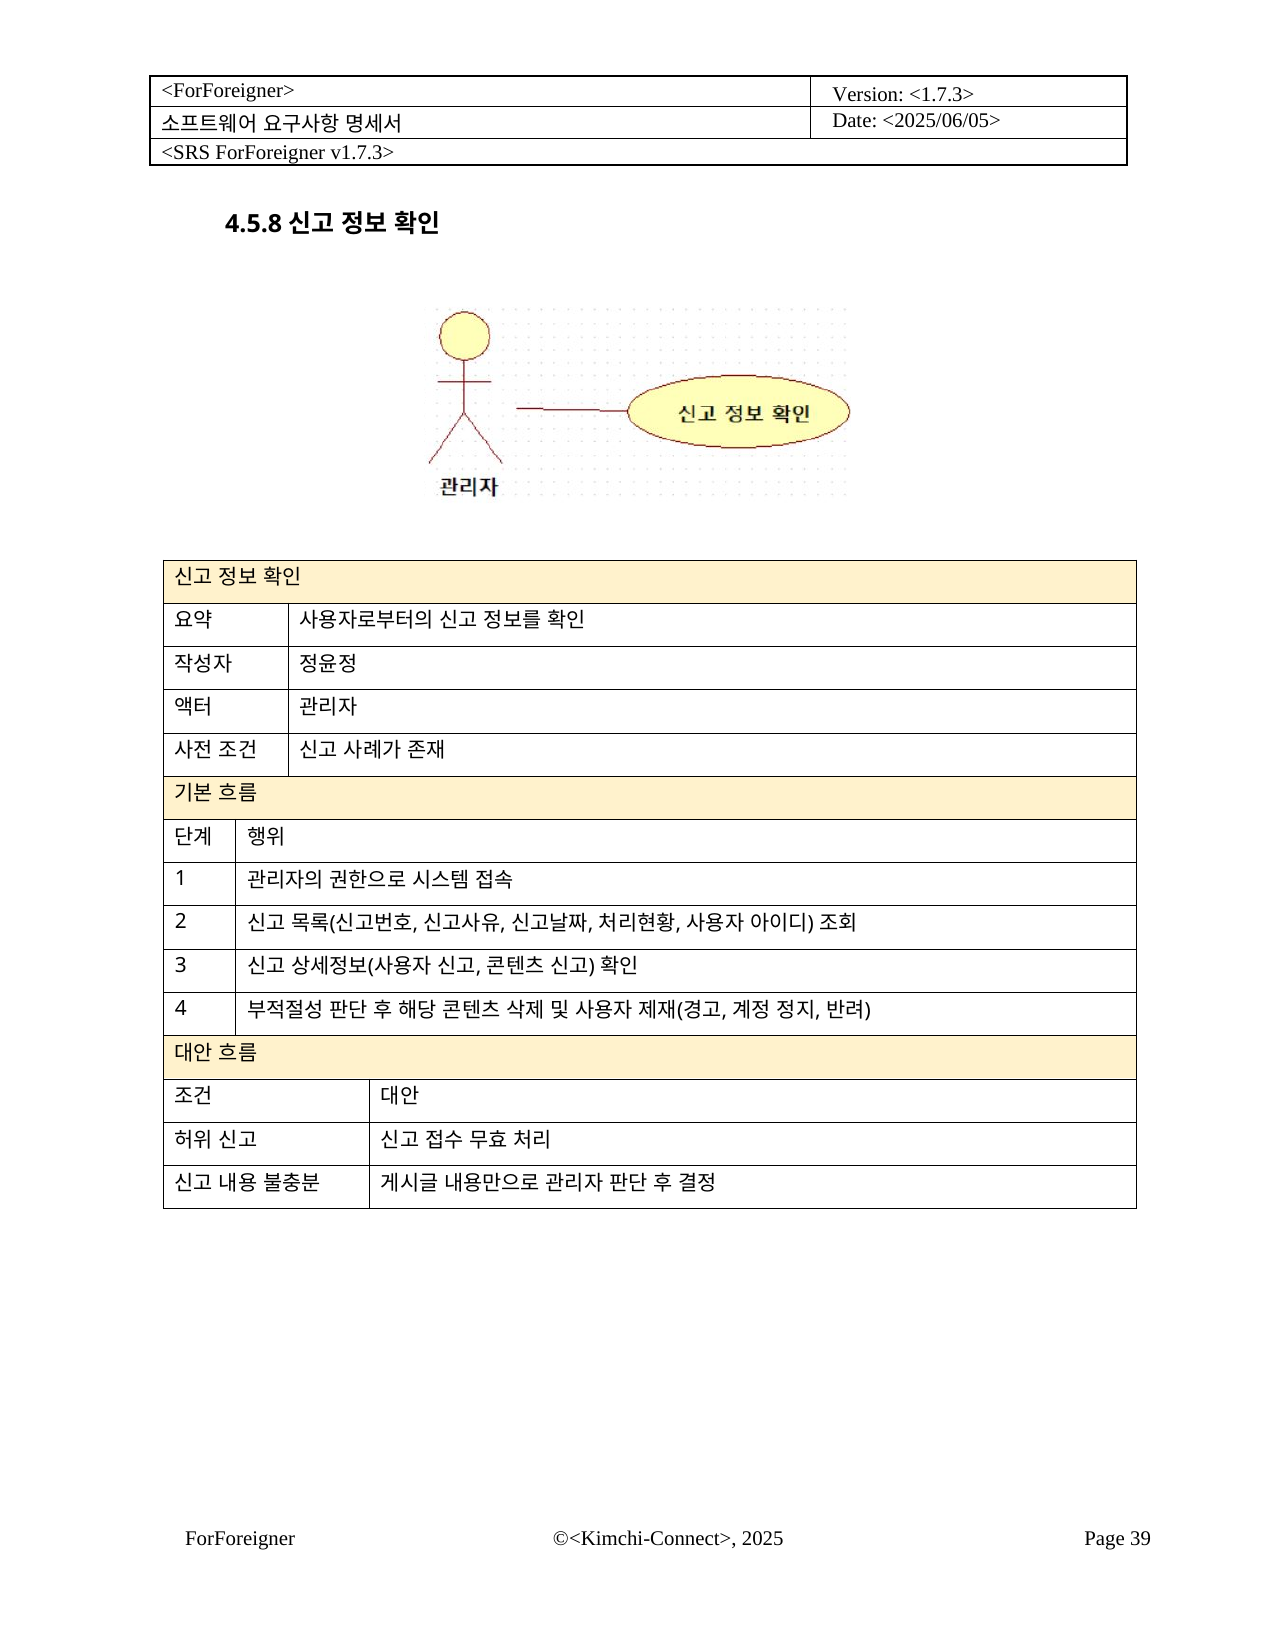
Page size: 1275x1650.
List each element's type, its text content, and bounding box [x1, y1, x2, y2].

table_cell 부적절성 판단 후 해당 콘텐츠 삭제 및 사용자 제재(경고, 계정 정지, 반려) [236, 993, 1136, 1035]
table_cell 대안 흐름 [164, 1036, 1136, 1078]
table_cell 3 [164, 950, 235, 992]
table_cell 게시글 내용만으로 관리자 판단 후 결정 [370, 1166, 1136, 1208]
table_cell 사용자로부터의 신고 정보를 확인 [289, 604, 1136, 646]
table_cell 신고 목록(신고번호, 신고사유, 신고날짜, 처리현황, 사용자 아이디) 조회 [236, 906, 1136, 949]
table_cell 관리자의 권한으로 시스템 접속 [236, 863, 1136, 905]
table_cell 신고 상세정보(사용자 신고, 콘텐츠 신고) 확인 [236, 950, 1136, 992]
table_header 신고 정보 확인 [164, 561, 1136, 603]
table_cell 행위 [236, 820, 1136, 862]
table_cell 정윤정 [289, 647, 1136, 689]
table_cell 액터 [164, 690, 288, 732]
table_cell 대안 [370, 1080, 1136, 1122]
table_cell 기본 흐름 [164, 777, 1136, 819]
table_cell 사전 조건 [164, 734, 288, 776]
table_cell 단계 [164, 820, 235, 862]
table_cell 관리자 [289, 690, 1136, 732]
table_cell 신고 접수 무효 처리 [370, 1123, 1136, 1165]
table_cell 작성자 [164, 647, 288, 689]
table_cell 2 [164, 906, 235, 949]
table_cell 요약 [164, 604, 288, 646]
table_cell 1 [164, 863, 235, 905]
table_cell 신고 내용 불충분 [164, 1166, 369, 1208]
subtitle 4.5.8 신고 정보 확인 [150, 203, 1125, 239]
picture [424, 306, 851, 505]
table_cell 조건 [164, 1080, 369, 1122]
table_cell 4 [164, 993, 235, 1035]
table_cell 신고 사례가 존재 [289, 734, 1136, 776]
table_cell 허위 신고 [164, 1123, 369, 1165]
